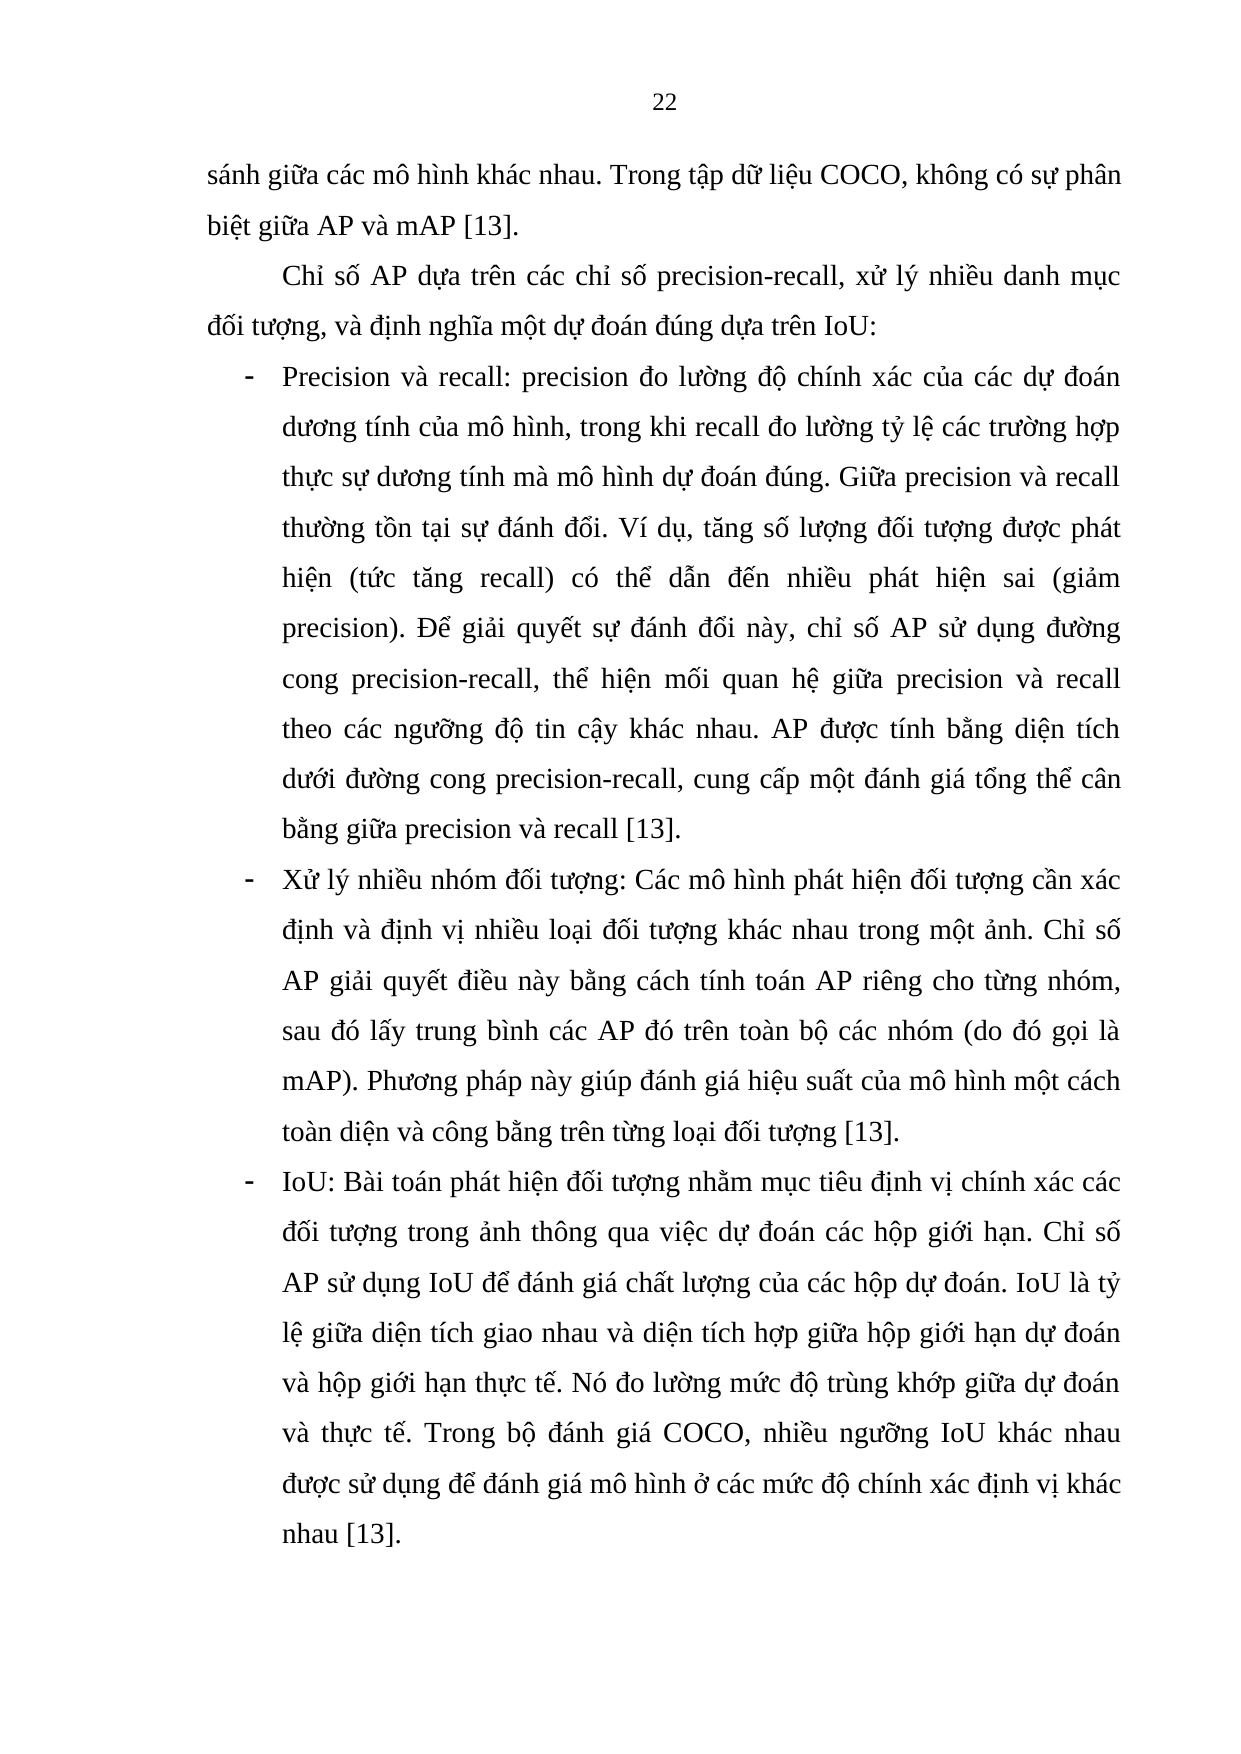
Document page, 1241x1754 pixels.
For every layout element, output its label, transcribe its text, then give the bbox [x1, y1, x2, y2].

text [207, 157, 1122, 241]
text Chỉ số AP dựa trên các chỉ số precision-recall, xử lý nhiều danh mục đối tượng, và định nghĩa một dự đoán đúng dựa trên IoU: [207, 258, 1122, 342]
list IoU: Bài toán phát hiện đối tượng nhằm mục tiêu định vị chính xác các đối tượng trong ảnh thông qua việc dự đoán các hộp giới hạn. Chỉ số AP sử dụng IoU để đánh giá chất lượng của các hộp dự đoán. IoU là tỷ lệ giữa diện tích giao nhau và diện tích hợp giữa hộp giới hạn dự đoán và hộp giới hạn thực tế. Nó đo lường mức độ trùng khớp giữa dự đoán và thực tế. Trong bộ đánh giá COCO, nhiều ngưỡng IoU khác nhau được sử dụng để đánh giá mô hình ở các mức độ chính xác định vị khác nhau . [244, 1164, 1122, 1550]
list Precision và recall: precision đo lường độ chính xác của các dự đoán dương tính của mô hình, trong khi recall đo lường tỷ lệ các trường hợp thực sự dương tính mà mô hình dự đoán đúng. Giữa precision và recall thường tồn tại sự đánh đổi. Ví dụ, tăng số lượng đối tượng được phát hiện (tức tăng recall) có thể dẫn đến nhiều phát hiện sai (giảm precision). Để giải quyết sự đánh đổi này, chỉ số AP sử dụng đường cong precision-recall, thể hiện mối quan hệ giữa precision và recall theo các ngưỡng độ tin cậy khác nhau. AP được tính bằng diện tích dưới đường cong precision-recall, cung cấp một đánh giá tổng thể cân bằng giữa precision và recall . [244, 359, 1122, 845]
list Xử lý nhiều nhóm đối tượng: Các mô hình phát hiện đối tượng cần xác định và định vị nhiều loại đối tượng khác nhau trong một ảnh. Chỉ số AP giải quyết điều này bằng cách tính toán AP riêng cho từng nhóm, sau đó lấy trung bình các AP đó trên toàn bộ các nhóm (do đó gọi là mAP). Phương pháp này giúp đánh giá hiệu suất của mô hình một cách toàn diện và công bằng trên từng loại đối tượng . [244, 862, 1122, 1147]
